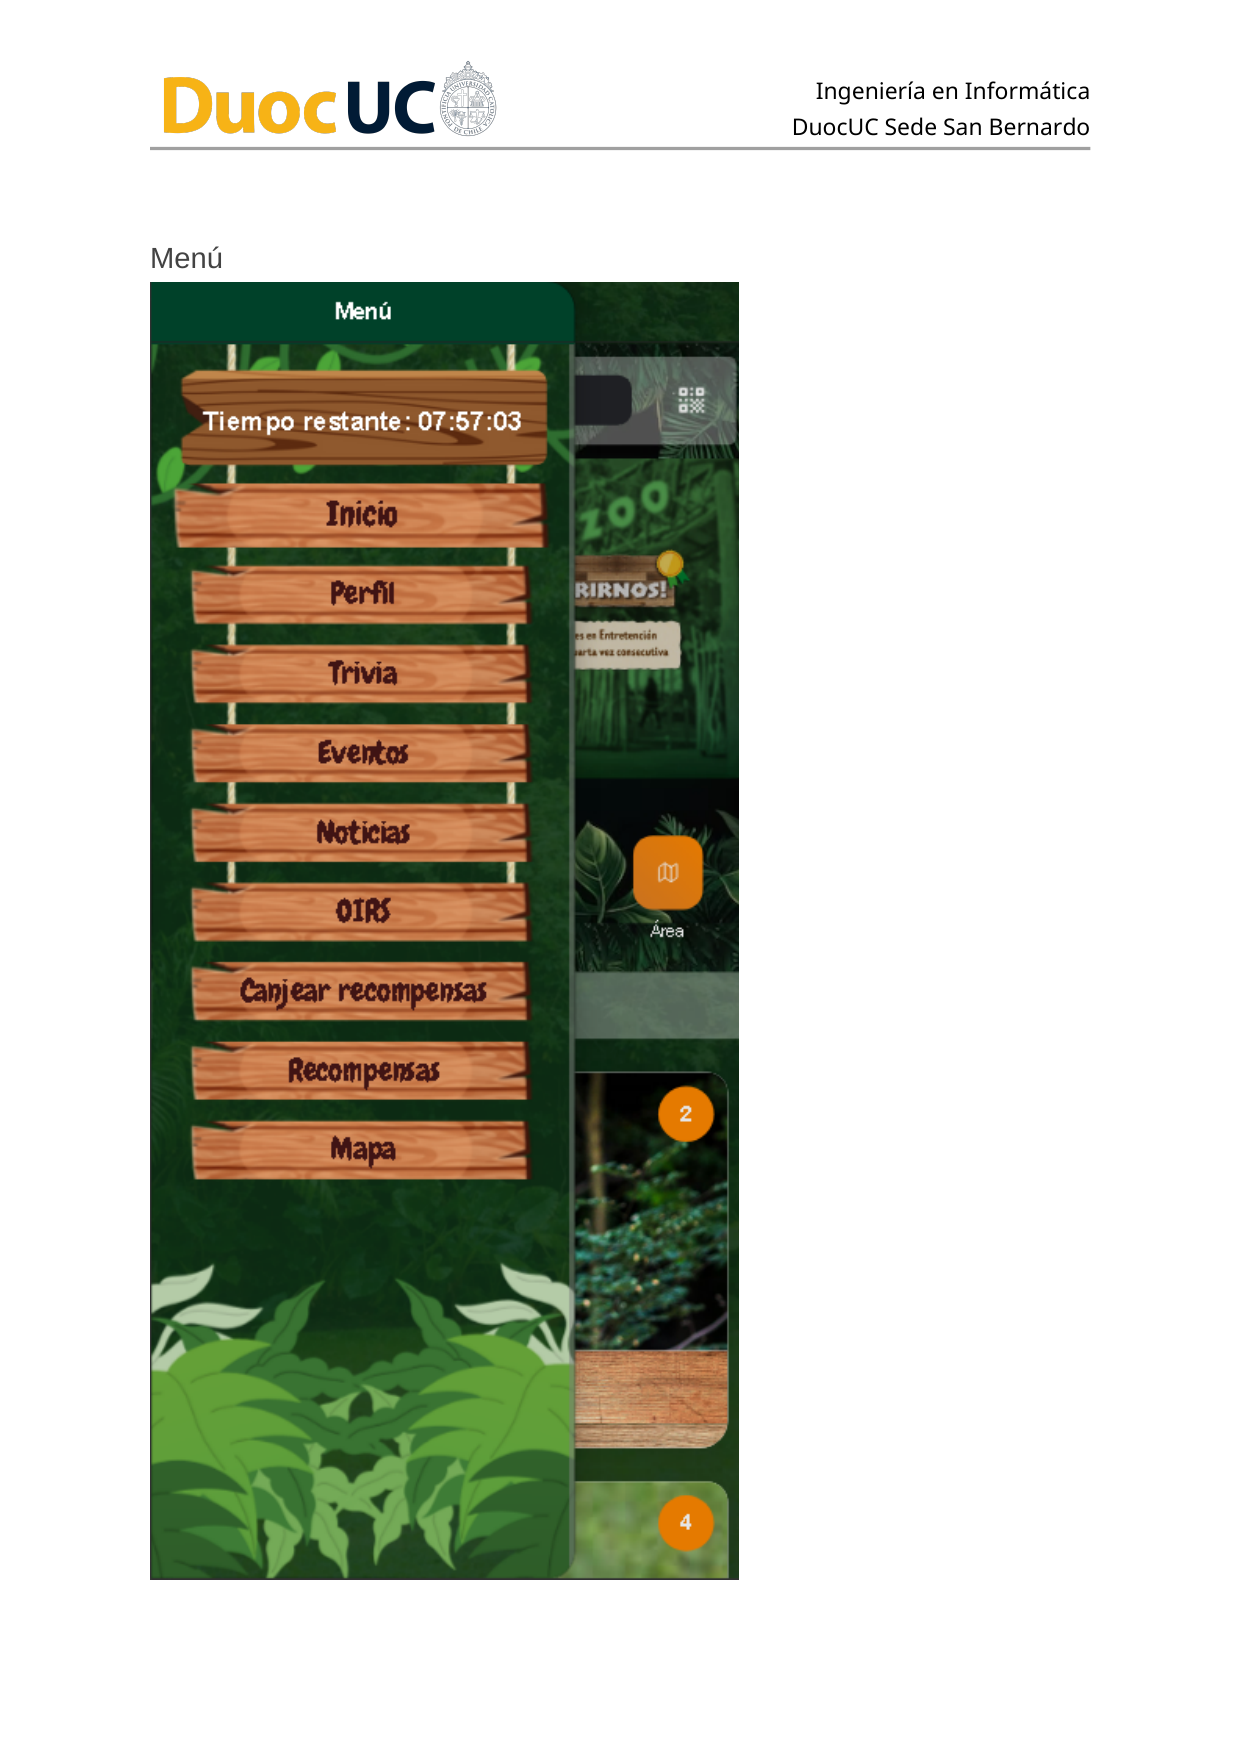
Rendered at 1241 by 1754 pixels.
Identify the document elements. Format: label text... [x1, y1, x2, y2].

picture [159, 56, 501, 141]
picture [150, 282, 739, 1580]
subtitle Menú [150, 241, 1090, 274]
